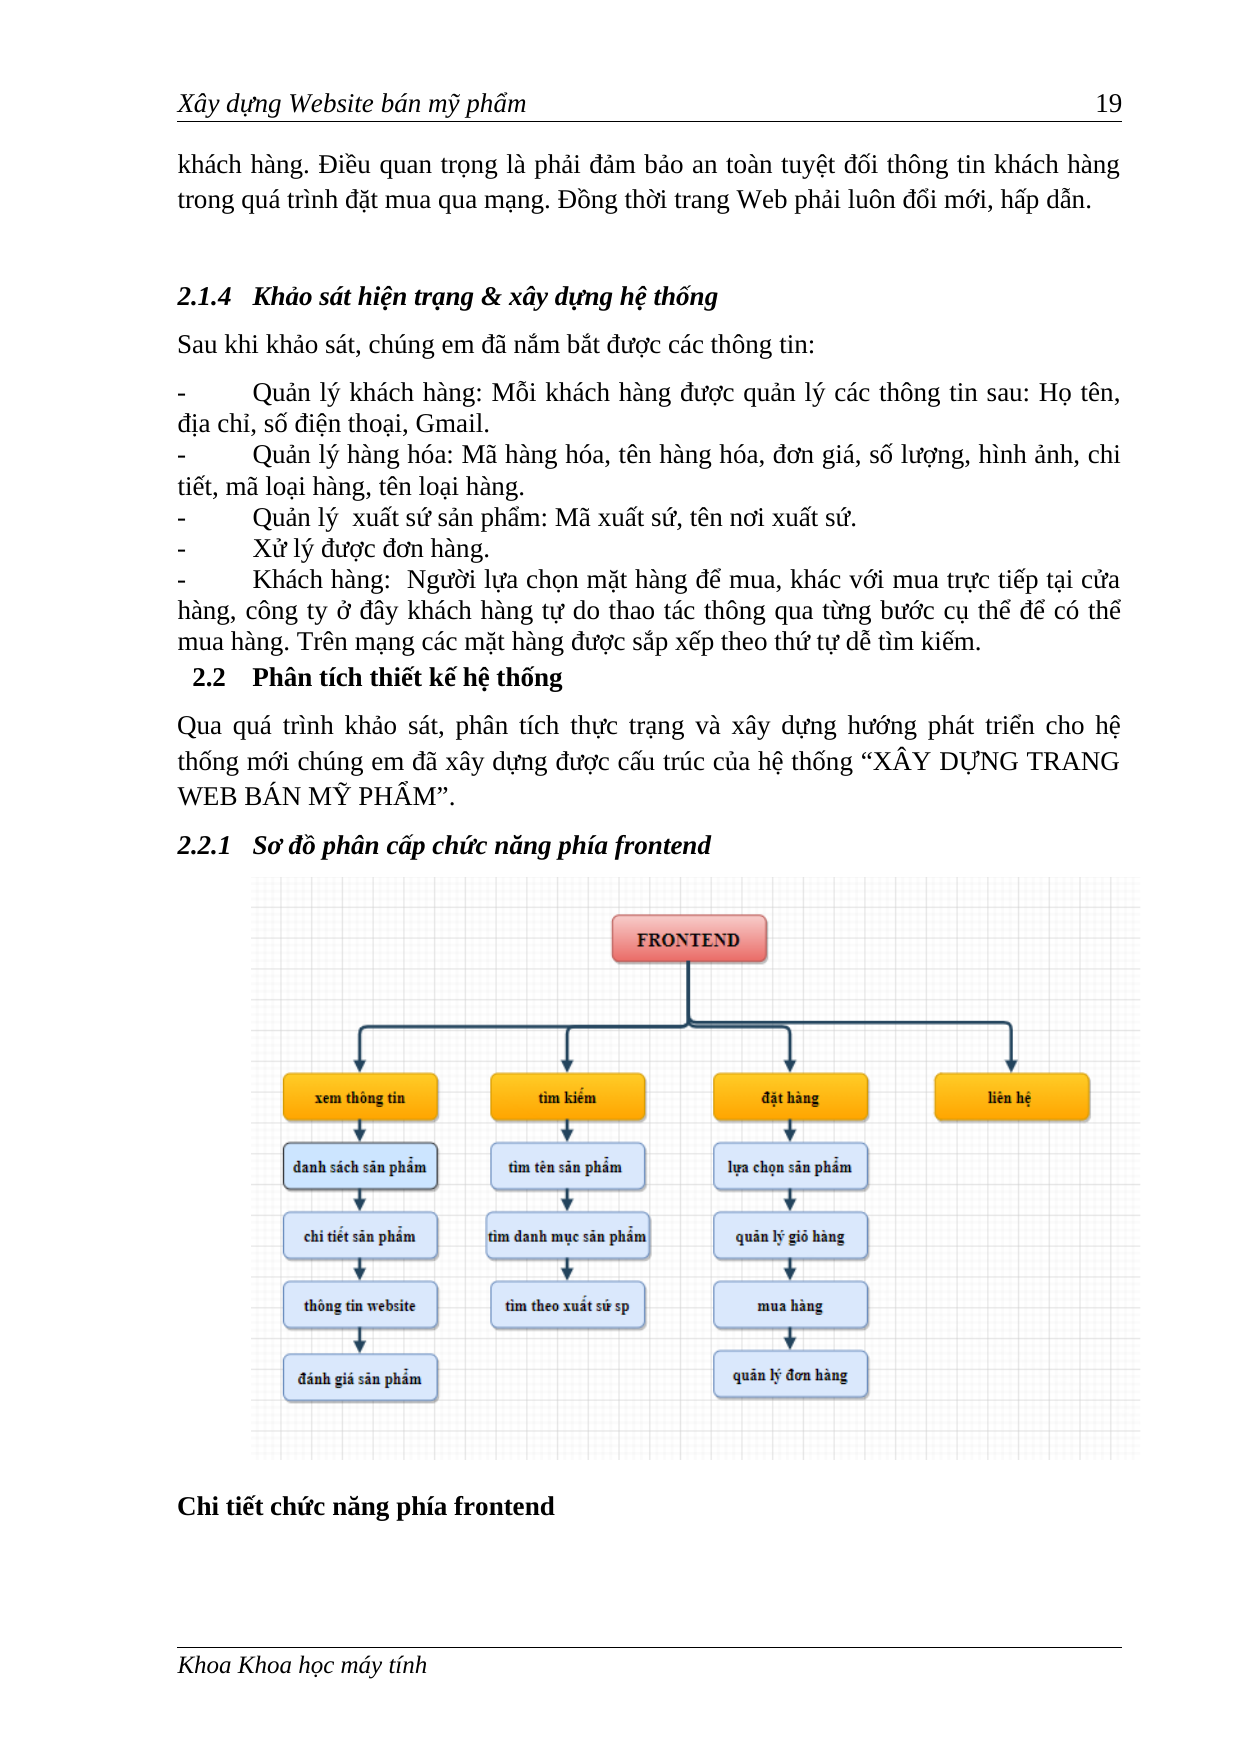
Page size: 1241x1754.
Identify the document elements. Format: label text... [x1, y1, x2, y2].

list Xử lý được đơn hàng. [177, 532, 1122, 563]
subtitle Sơ đồ phân cấp chức năng phía frontend [177, 829, 1122, 860]
subtitle Khảo sát hiện trạng & xây dựng hệ thống [177, 280, 1122, 311]
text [177, 148, 1122, 214]
text Qua quá trình khảo sát, phân tích thực trạng và xây dựng hướng phát triển cho hệ thống mới chúng em đã xây dựng được cấu trúc của hệ thống “XÂY DỰNG TRANG WEB BÁN MỸ PHẨM”. [177, 709, 1122, 812]
picture [251, 877, 1141, 1460]
list Quản lý khách hàng: Mỗi khách hàng được quản lý các thông tin sau: Họ tên, địa chỉ, số điện thoại, Gmail. [177, 376, 1122, 439]
list Khách hàng: Người lựa chọn mặt hàng để mua, khác với mua trực tiếp tại cửa hàng, công ty ở đây khách hàng tự do thao tác thông qua từng bước cụ thể để có thể mua hàng. Trên mạng các mặt hàng được sắp xếp theo thứ tự dễ tìm kiếm. [177, 563, 1122, 657]
subtitle Phân tích thiết kế hệ thống [192, 661, 1122, 692]
list Quản lý hàng hóa: Mã hàng hóa, tên hàng hóa, đơn giá, số lượng, hình ảnh, chi tiết, mã loại hàng, tên loại hàng. [177, 439, 1122, 501]
list Quản lý xuất sứ sản phẩm: Mã xuất sứ, tên nơi xuất sứ. [177, 501, 1122, 532]
text Sau khi khảo sát, chúng em đã nắm bắt được các thông tin: [177, 328, 1122, 359]
text Chi tiết chức năng phía frontend [177, 1489, 1122, 1521]
